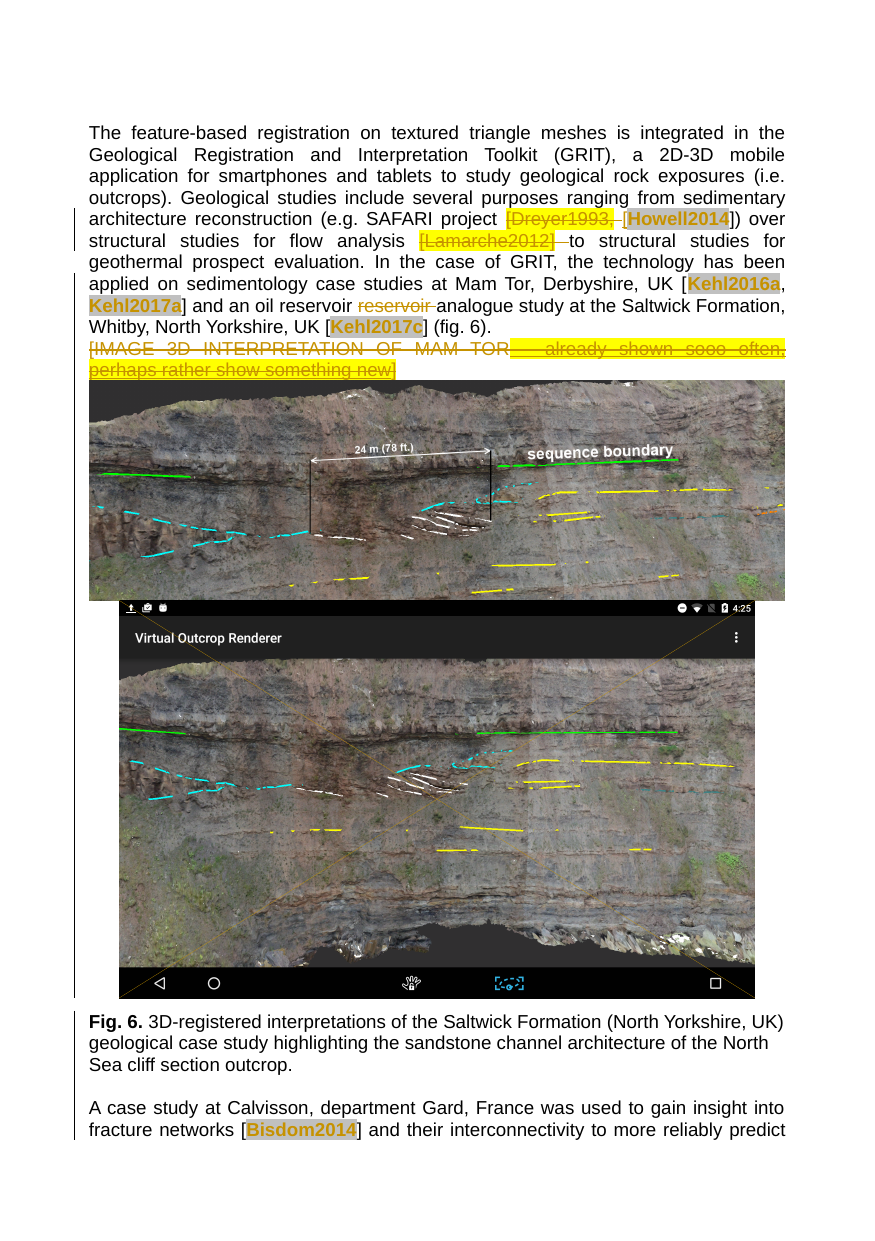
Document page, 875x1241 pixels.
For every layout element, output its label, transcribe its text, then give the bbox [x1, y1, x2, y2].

text Fig. 6. 3D-registered interpretations of the Saltwick Formation (North Yorkshire, UK) geological case study highlighting the sandstone channel architecture of the North Sea cliff section outcrop. [89, 1011, 785, 1075]
picture [439, 602, 755, 997]
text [89, 1097, 785, 1140]
picture [119, 602, 435, 997]
text The feature-based registration on textured triangle meshes is integrated in the Geological Registration and Interpretation Toolkit (GRIT), a 2D-3D mobile application for smartphones and tablets to study geological rock exposures (i.e. outcrops). Geological studies include several purposes ranging from sedimentary architecture reconstruction (e.g. SAFARI project Howell2014]) over structural studies for flow analysis to structural studies for geothermal prospect evaluation. In the case of GRIT, the technology has been applied on sedimentology case studies at Mam Tor, Derbyshire, UK [Kehl2016a, Kehl2017a] and an oil reservoir analogue study at the Saltwick Formation, Whitby, North Yorkshire, UK [Kehl2017c] (fig. 6). [89, 122, 785, 338]
picture [120, 800, 754, 999]
picture [89, 380, 785, 798]
